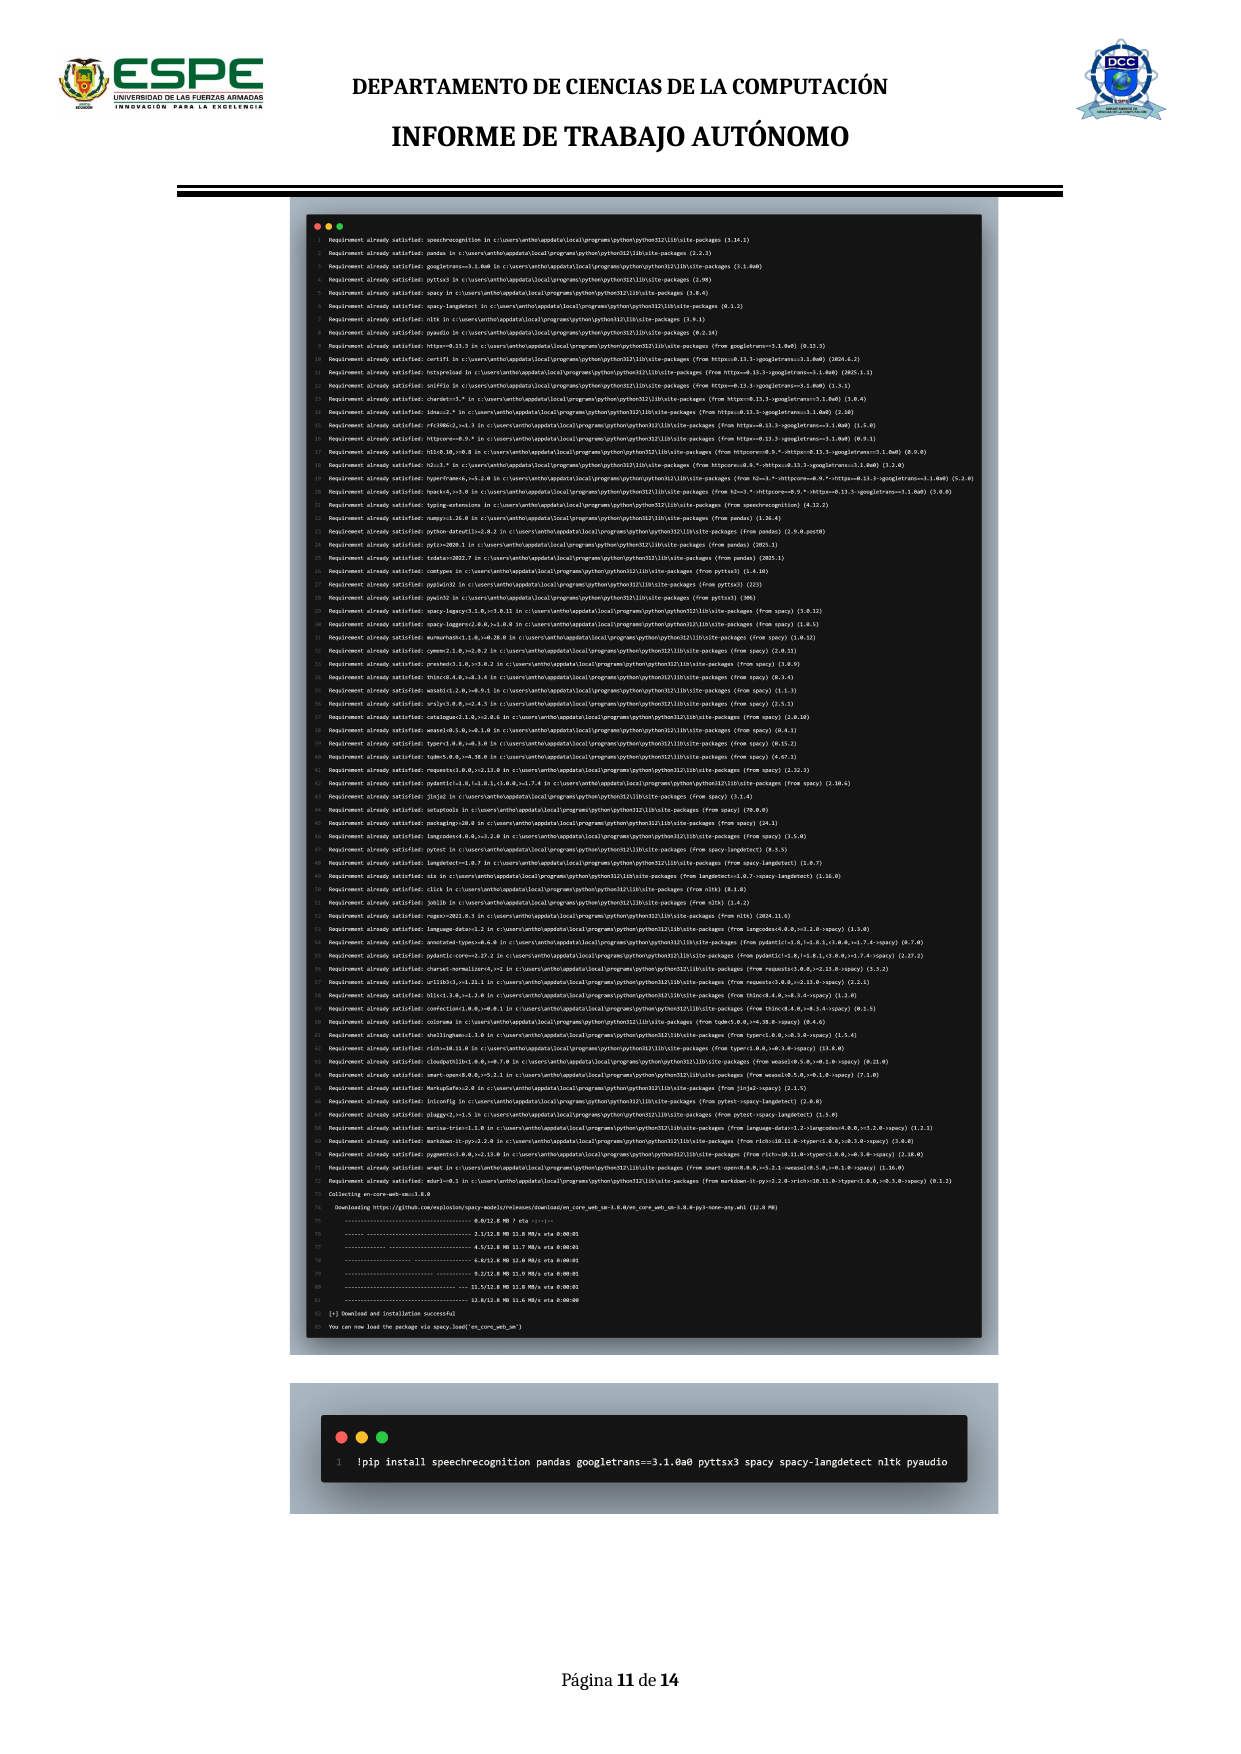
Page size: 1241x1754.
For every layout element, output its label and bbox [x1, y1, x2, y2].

picture [289, 1383, 999, 1514]
picture [54, 49, 265, 114]
picture [289, 197, 999, 1355]
picture [1073, 35, 1169, 123]
